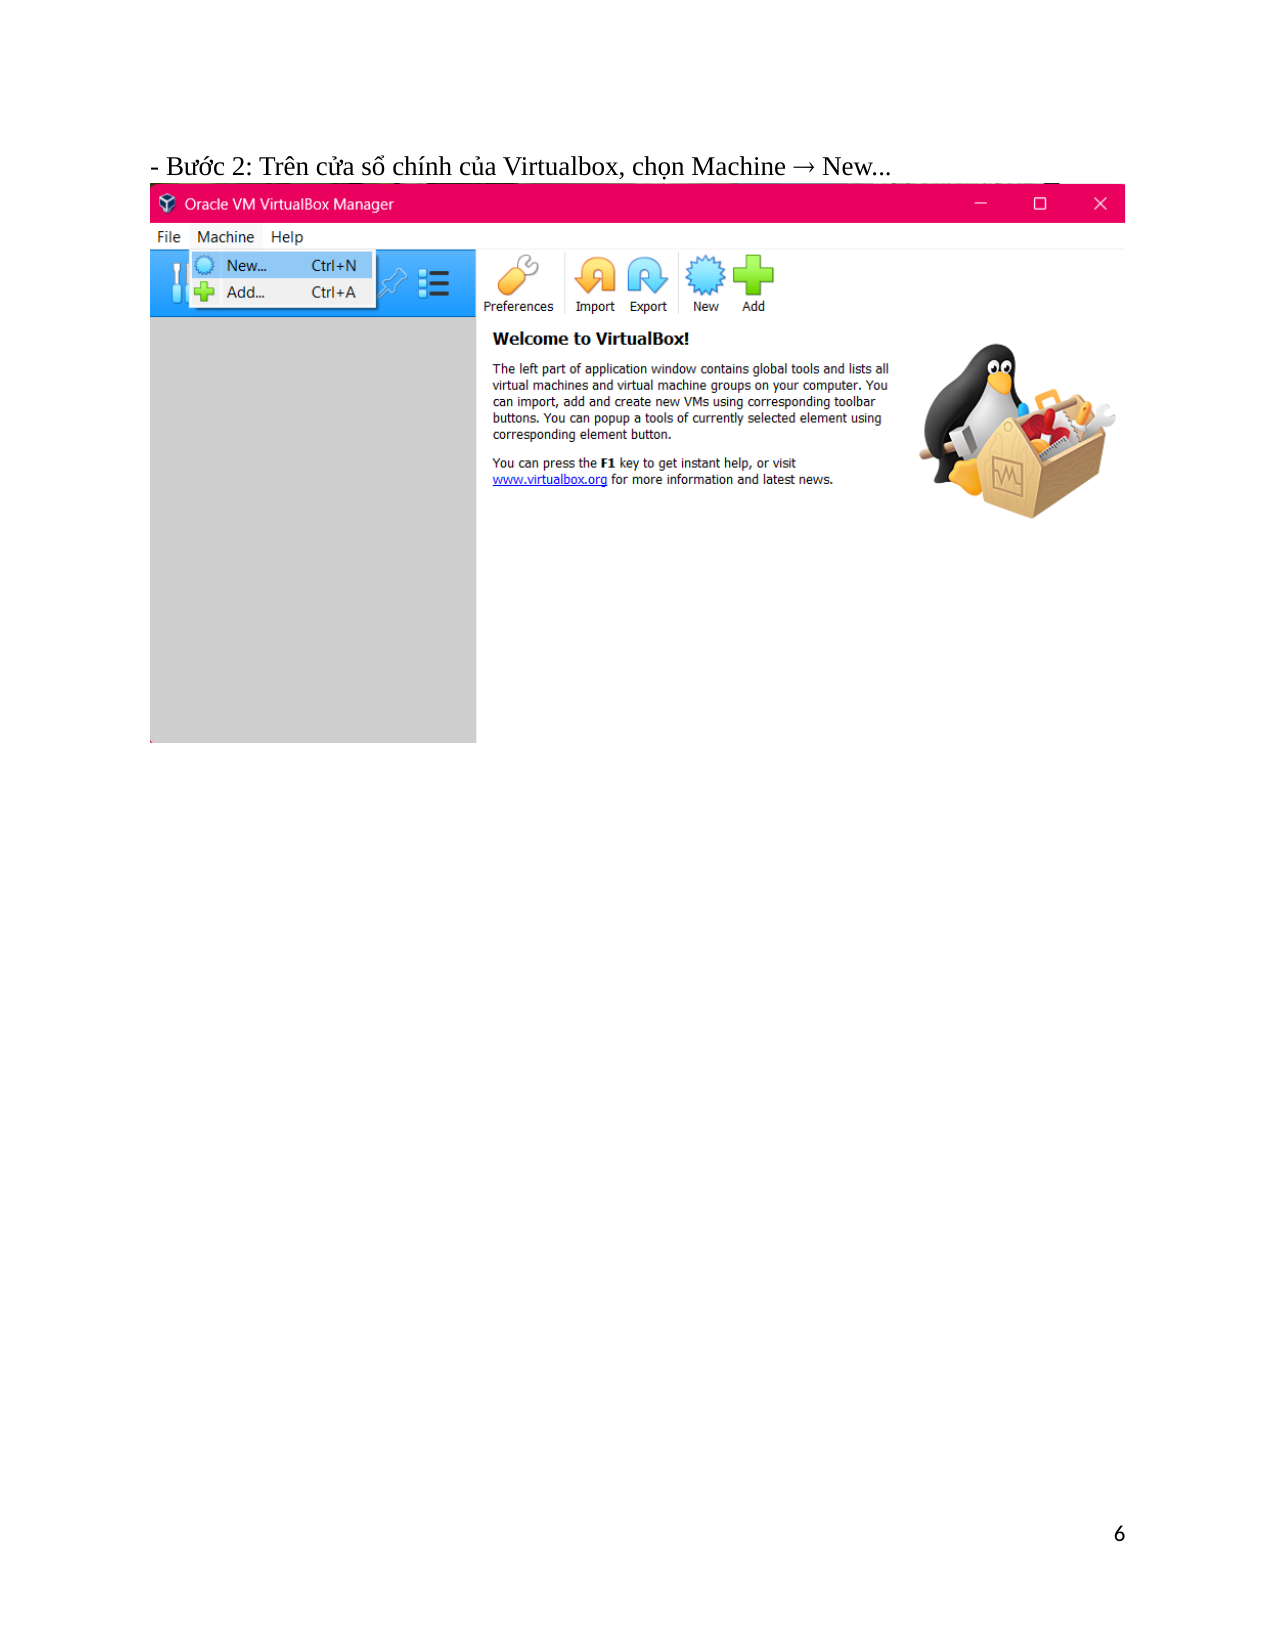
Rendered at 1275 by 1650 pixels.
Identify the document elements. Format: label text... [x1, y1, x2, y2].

text - Bước 2: Trên cửa sổ chính của Virtualbox, chọn Machine New... [150, 150, 1125, 183]
picture [150, 183, 1125, 743]
